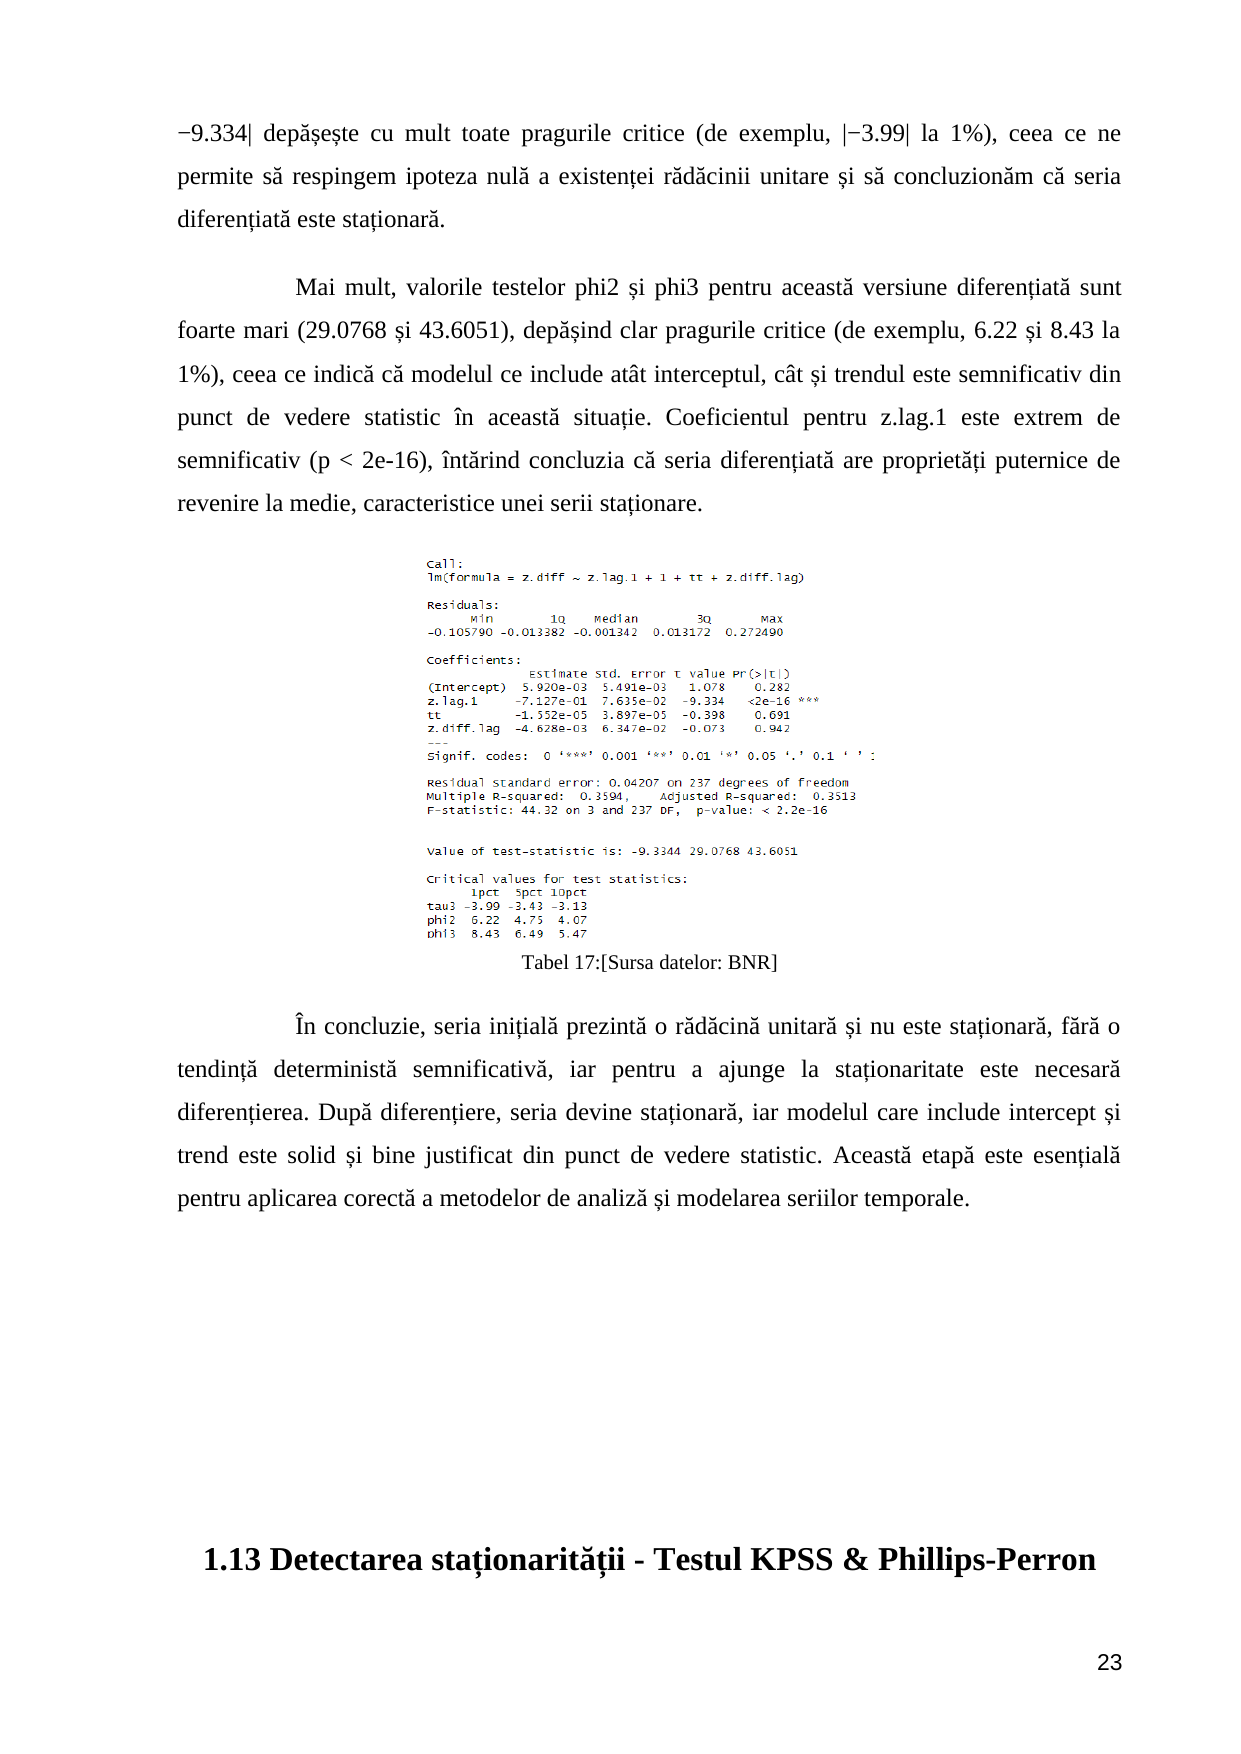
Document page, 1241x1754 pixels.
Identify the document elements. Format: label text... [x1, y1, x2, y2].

text Mai mult, valorile testelor phi2 și phi3 pentru această versiune diferențiată sunt foarte mari (29.0768 și 43.6051), depășind clar pragurile critice (de exemplu, 6.22 și 8.43 la 1%), ceea ce indică că modelul ce include atât interceptul, cât și trendul este semnificativ din punct de vedere statistic în această situație. Coeficientul pentru z.lag.1 este extrem de semnificativ (p < 2e-16), întărind concluzia că seria diferențiată are proprietăți puternice de revenire la medie, caracteristice unei serii staționare. [177, 272, 1122, 517]
subtitle 1.13 Detectarea staționarității - Testul KPSS & Phillips-Perron [177, 1539, 1122, 1577]
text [177, 118, 1122, 233]
picture [425, 556, 874, 938]
text În concluzie, seria inițială prezintă o rădăcină unitară și nu este staționară, fără o tendință deterministă semnificativă, iar pentru a ajunge la staționaritate este necesară diferențierea. După diferențiere, seria devine staționară, iar modelul care include intercept și trend este solid și bine justificat din punct de vedere statistic. Această etapă este esențială pentru aplicarea corectă a metodelor de analiză și modelarea seriilor temporale. [177, 1011, 1122, 1212]
